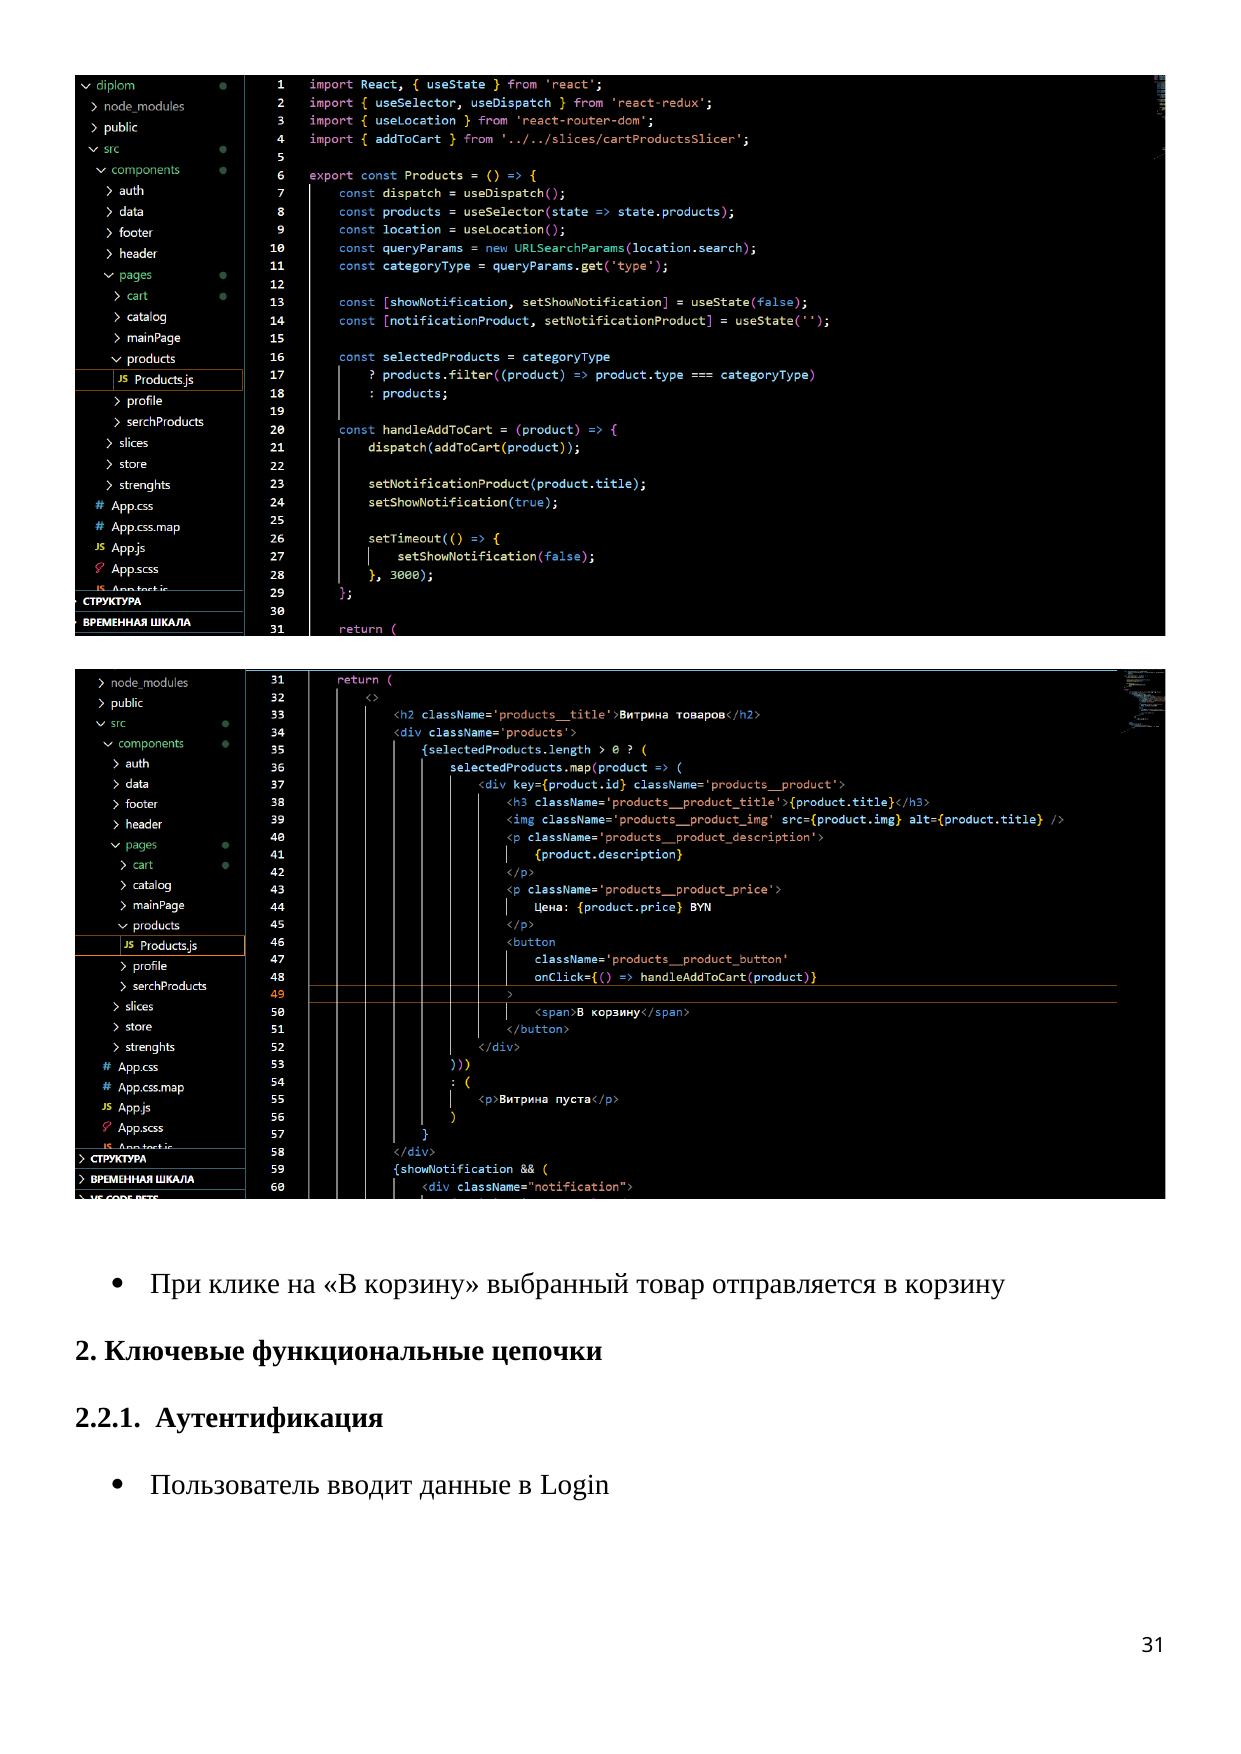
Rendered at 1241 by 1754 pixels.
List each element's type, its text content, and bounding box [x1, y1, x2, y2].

list При клике на «В корзину» выбранный товар отправляется в корзину [112, 1266, 1165, 1299]
list Пользователь вводит данные в Login [112, 1467, 1165, 1501]
text 2. Ключевые функциональные цепочки [75, 1333, 1165, 1367]
picture [75, 669, 1166, 1199]
picture [75, 75, 1166, 636]
text 2.2.1. Аутентификация [75, 1400, 1165, 1434]
